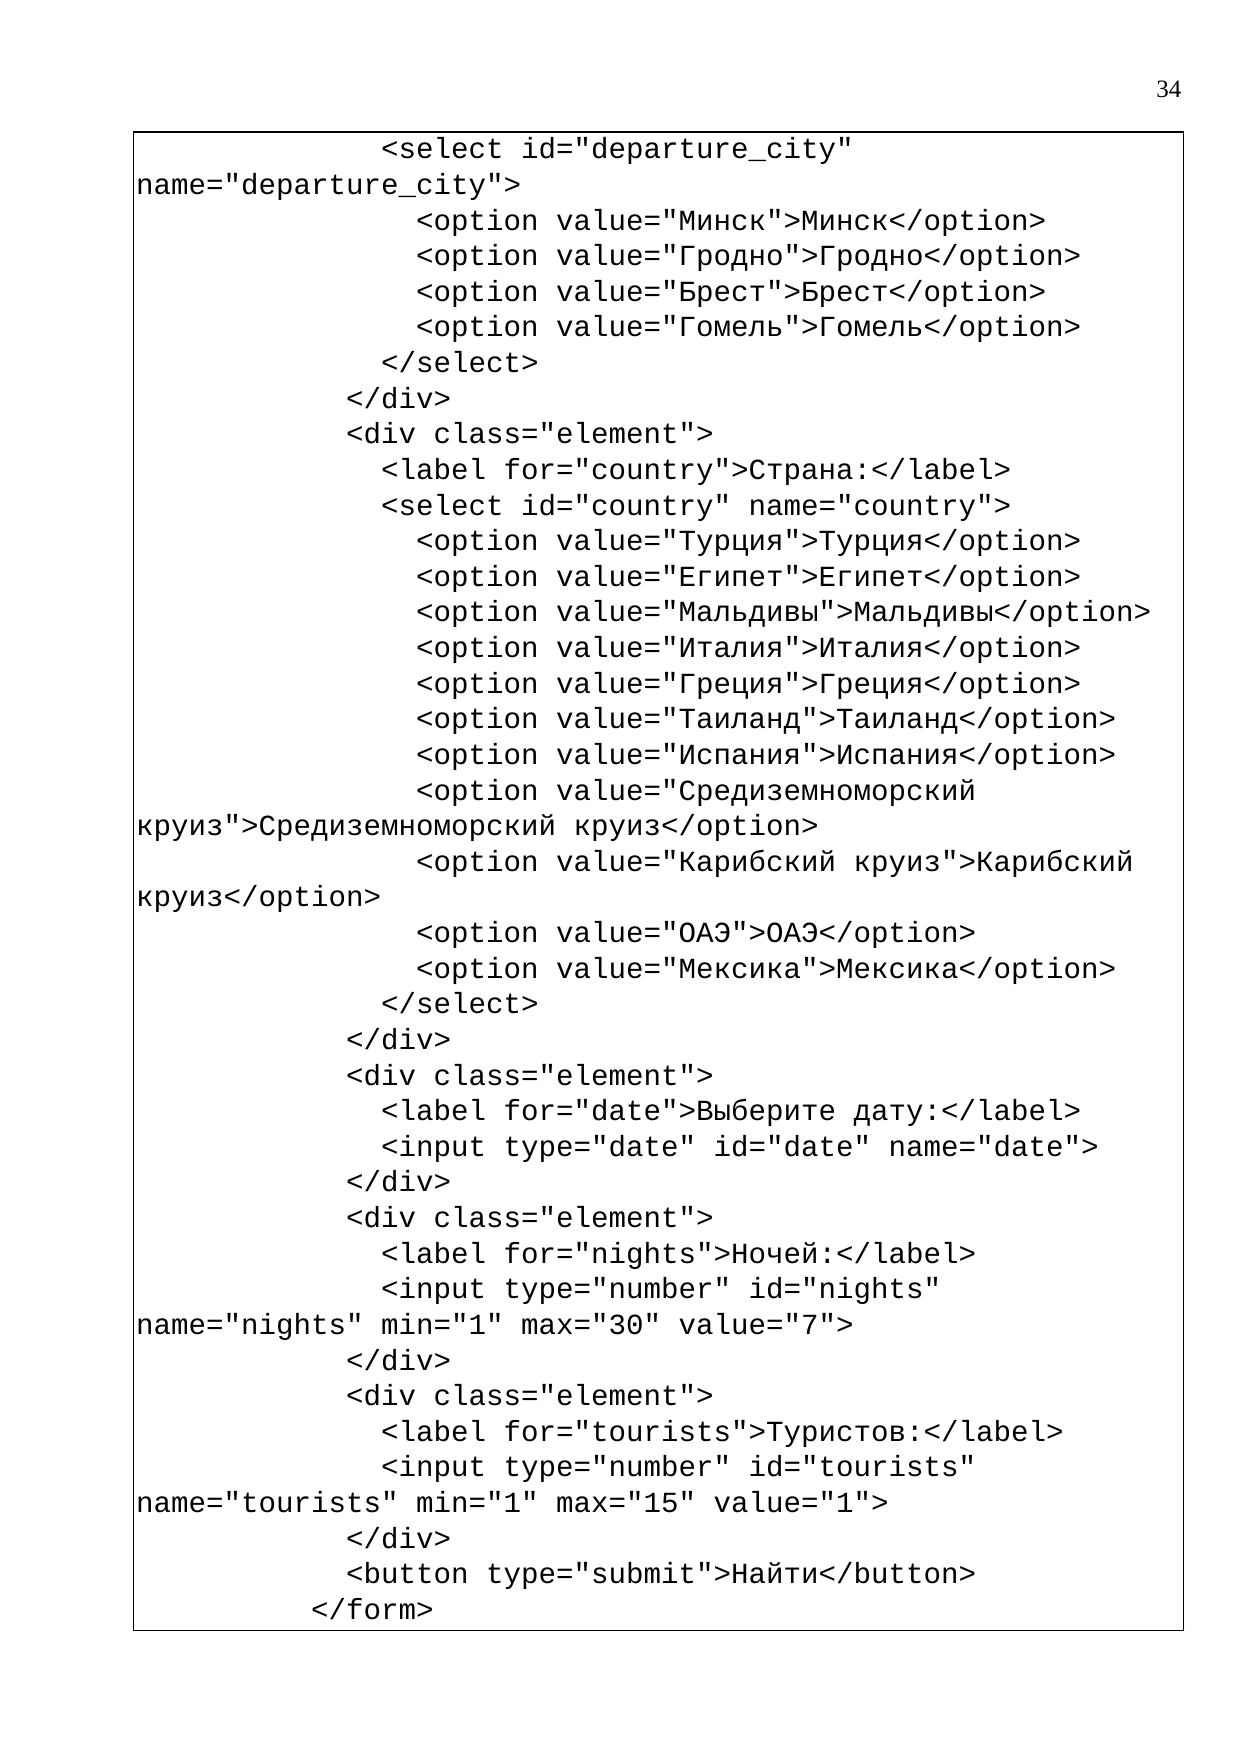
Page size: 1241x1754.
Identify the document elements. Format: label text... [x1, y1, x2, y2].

text <option value="ОАЭ">ОАЭ</option> [134, 915, 1183, 951]
text <select id="country" name="country"> [134, 488, 1183, 523]
text <input type="number" id="nights" name="nights" min="1" max="30" value="7"> [134, 1271, 1183, 1343]
text </select> [134, 986, 1183, 1022]
text <label for="country">Страна:</label> [134, 452, 1183, 488]
text <option value="Гомель">Гомель</option> [134, 309, 1183, 345]
text </form> [134, 1592, 1183, 1630]
text <option value="Мексика">Мексика</option> [134, 951, 1183, 986]
text <option value="Египет">Египет</option> [134, 559, 1183, 594]
text </div> [134, 1343, 1183, 1378]
text </div> [134, 1521, 1183, 1556]
text </select> [134, 345, 1183, 381]
text <div class="element"> [134, 416, 1183, 452]
text </div> [134, 1164, 1183, 1200]
text <option value="Турция">Турция</option> [134, 523, 1183, 559]
text <div class="element"> [134, 1378, 1183, 1414]
text <option value="Гродно">Гродно</option> [134, 238, 1183, 274]
text <select id="departure_city" name="departure_city"> [134, 133, 1183, 203]
text <option value="Брест">Брест</option> [134, 274, 1183, 309]
text <option value="Средиземноморский круиз">Средиземноморский круиз</option> [134, 773, 1183, 844]
text <div class="element"> [134, 1200, 1183, 1236]
text <input type="date" id="date" name="date"> [134, 1129, 1183, 1164]
text <button type="submit">Найти</button> [134, 1556, 1183, 1592]
text <input type="number" id="tourists" name="tourists" min="1" max="15" value="1"> [134, 1449, 1183, 1521]
text <option value="Мальдивы">Мальдивы</option> [134, 594, 1183, 630]
text </div> [134, 381, 1183, 416]
text <option value="Испания">Испания</option> [134, 737, 1183, 773]
text </div> [134, 1022, 1183, 1058]
text <label for="date">Выберите дату:</label> [134, 1093, 1183, 1129]
text <div class="element"> [134, 1058, 1183, 1093]
text <option value="Минск">Минск</option> [134, 203, 1183, 238]
text <option value="Италия">Италия</option> [134, 630, 1183, 666]
text <option value="Таиланд">Таиланд</option> [134, 701, 1183, 737]
text <label for="nights">Ночей:</label> [134, 1236, 1183, 1271]
text <option value="Карибский круиз">Карибский круиз</option> [134, 844, 1183, 915]
text <label for="tourists">Туристов:</label> [134, 1414, 1183, 1449]
text <option value="Греция">Греция</option> [134, 666, 1183, 701]
